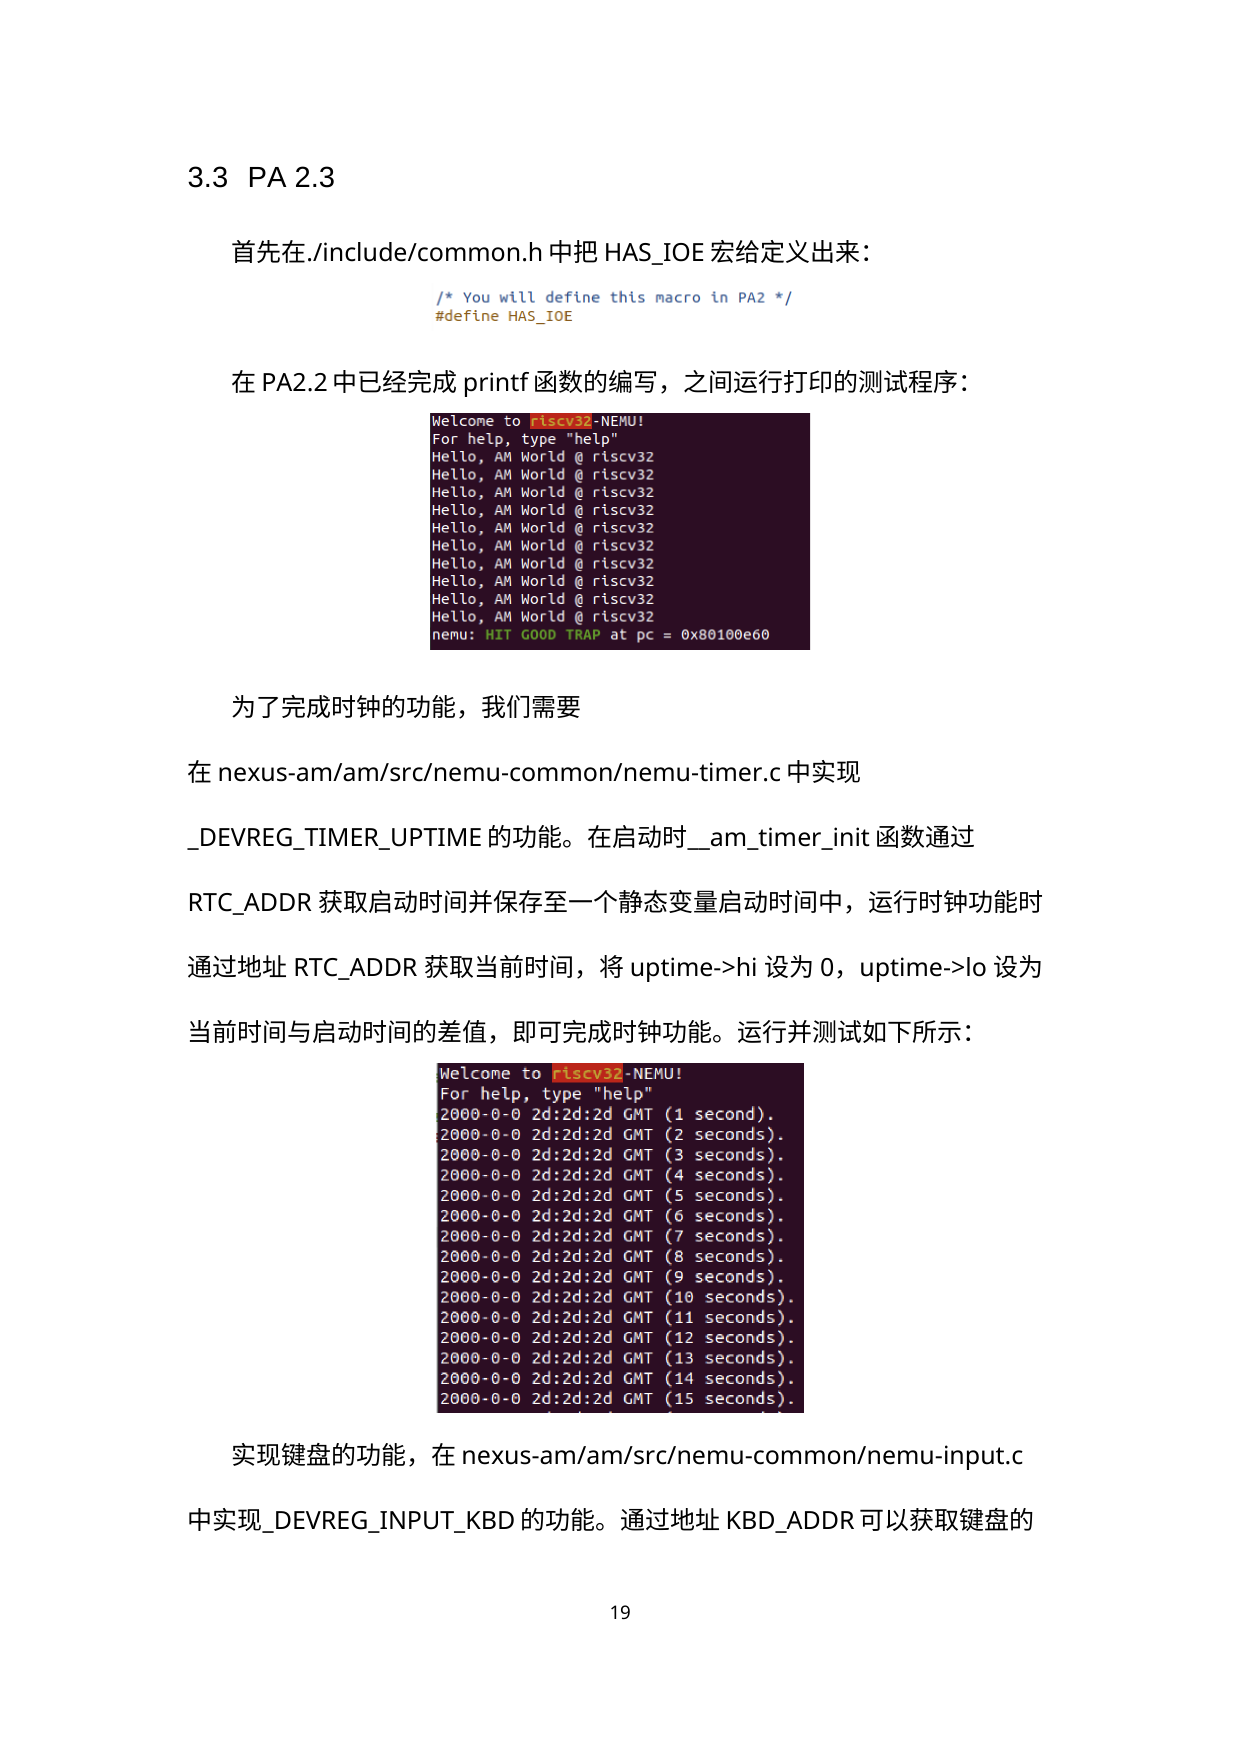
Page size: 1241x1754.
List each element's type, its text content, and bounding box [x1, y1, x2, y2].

text 为了完成时钟的功能，我们需要在nexus-am/am/src/nemu-common/nemu-timer.c中实现_DEVREG_TIMER_UPTIME的功能。在启动时__am_timer_init函数通过 RTC_ADDR 获取启动时间并保存至一个静态变量启动时间中，运行时钟功能时通过地址 RTC_ADDR 获取当前时间，将 uptime->hi 设为 0，uptime->lo 设为当前时间与启动时间的差值，即可完成时钟功能。运行并测试如下所示： [187, 673, 1053, 1063]
text 首先在./include/common.h中把HAS_IOE宏给定义出来： [187, 218, 1053, 283]
picture [436, 1063, 804, 1413]
picture [431, 283, 809, 331]
picture [430, 413, 811, 650]
subtitle PA 2.3 [187, 160, 1028, 193]
text 在PA2.2中已经完成printf函数的编写，之间运行打印的测试程序： [187, 348, 1053, 413]
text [187, 1421, 1053, 1551]
